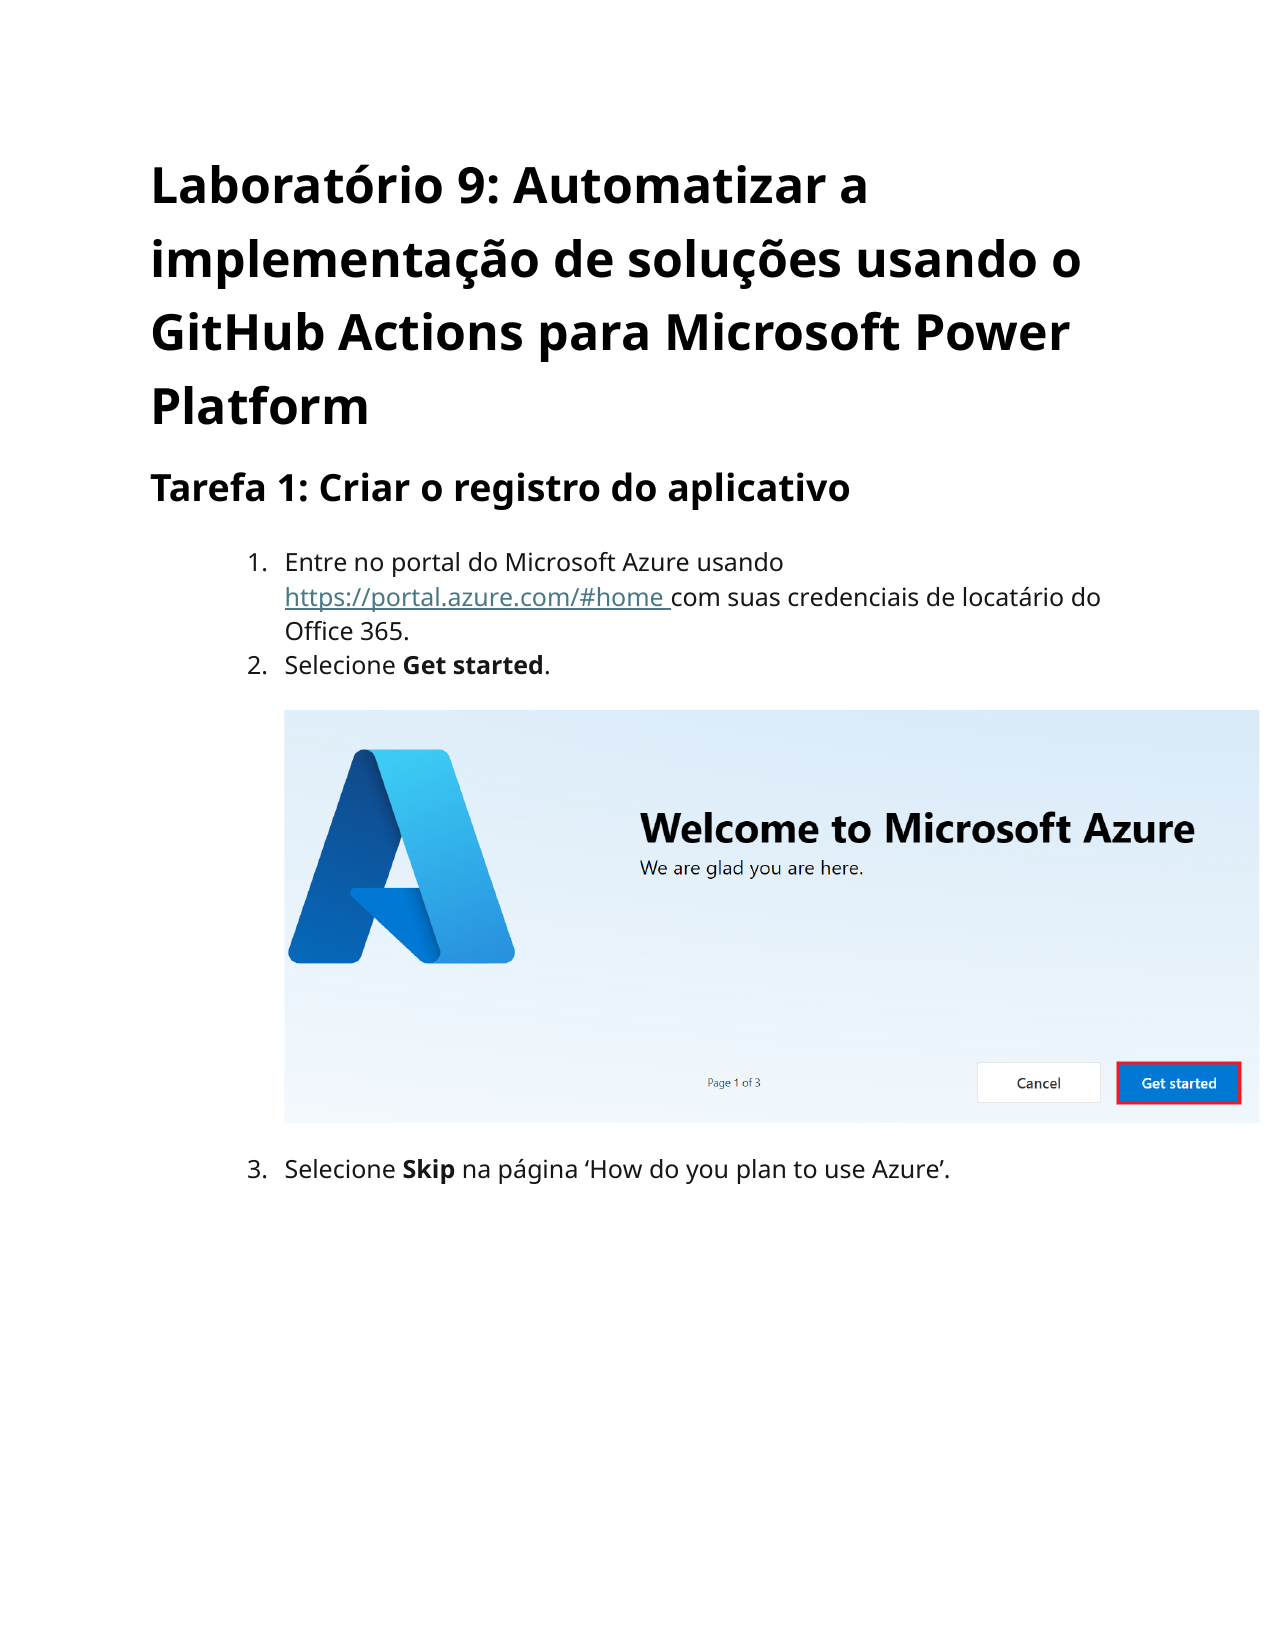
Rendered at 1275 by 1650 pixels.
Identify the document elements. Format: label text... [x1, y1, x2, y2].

list Selecione Get started. [247, 647, 1125, 681]
picture [284, 710, 1260, 1123]
list Entre no portal do Microsoft Azure usando com suas credenciais de locatário do Office 365. [247, 545, 1125, 647]
subtitle Tarefa 1: Criar o registro do aplicativo [150, 461, 1125, 512]
text Laboratório 9: Automatizar a implementação de soluções usando o GitHub Actions para Microsoft Power Platform [150, 150, 1125, 439]
list Selecione Skip na página ‘How do you plan to use Azure’. [247, 1152, 1125, 1186]
